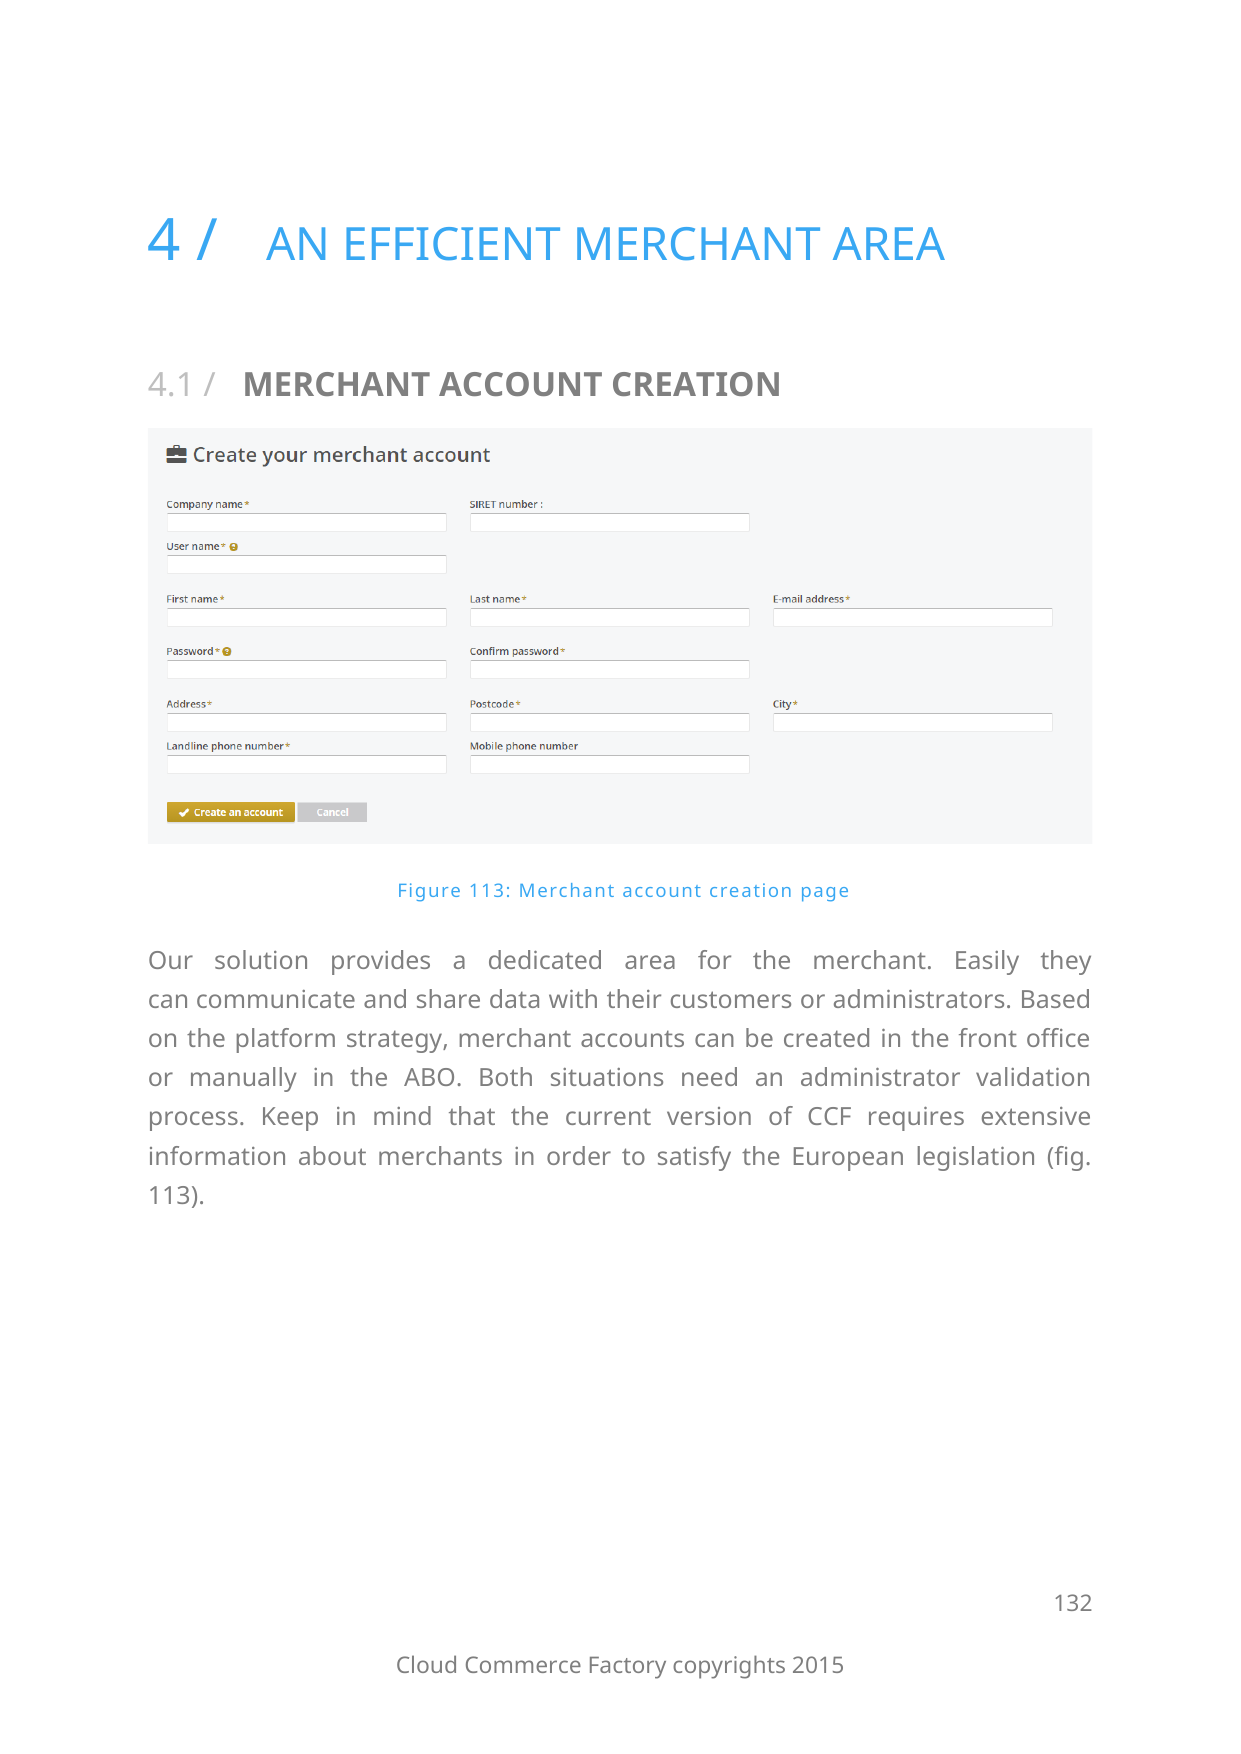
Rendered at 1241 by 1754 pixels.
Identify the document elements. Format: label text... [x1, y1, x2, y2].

subtitle MERCHANT ACCOUNT CREATION [148, 360, 1093, 406]
subtitle AN EFFICIENT MERCHANT AREA [148, 198, 1093, 277]
text Our solution provides a dedicated area for the merchant. Easily they can communicate and share data with their customers or administrators. Based on the platform strategy, merchant accounts can be created in the front office or manually in the ABO. Both situations need an administrator validation process. Keep in mind that the current version of CCF requires extensive information about merchants in order to satisfy the European legislation (fig. 113). [148, 942, 1093, 1211]
subtitle Figure 113: Merchant account creation page [148, 878, 1093, 903]
picture [147, 428, 1093, 844]
